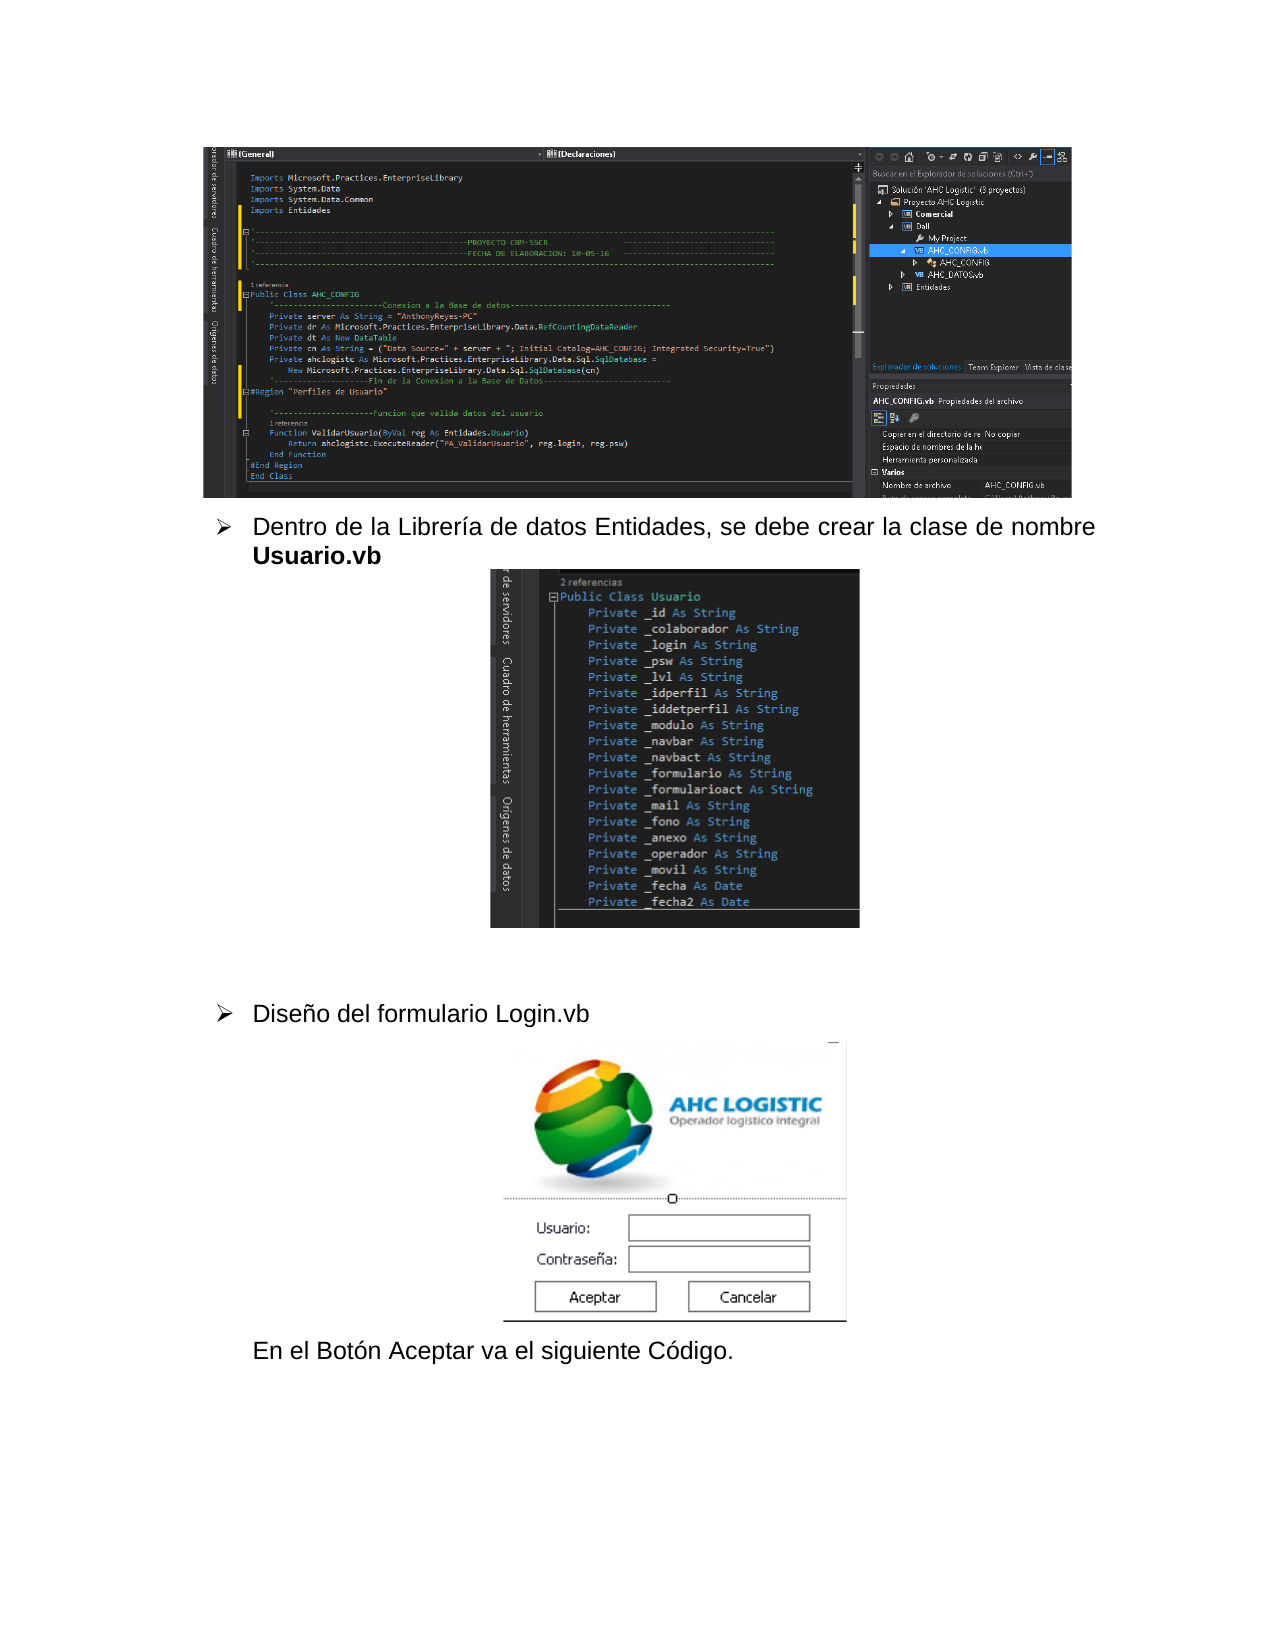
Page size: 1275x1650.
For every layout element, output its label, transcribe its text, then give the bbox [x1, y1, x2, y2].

list Dentro de la Librería de datos Entidades, se debe crear la clase de nombre Usuario.vb [215, 512, 1098, 569]
picture [490, 569, 860, 928]
list En el Botón Aceptar va el siguiente Código. [252, 1336, 1098, 1364]
list Diseño del formulario Login.vb [215, 999, 1098, 1028]
picture [503, 1042, 847, 1322]
picture [203, 147, 1072, 498]
